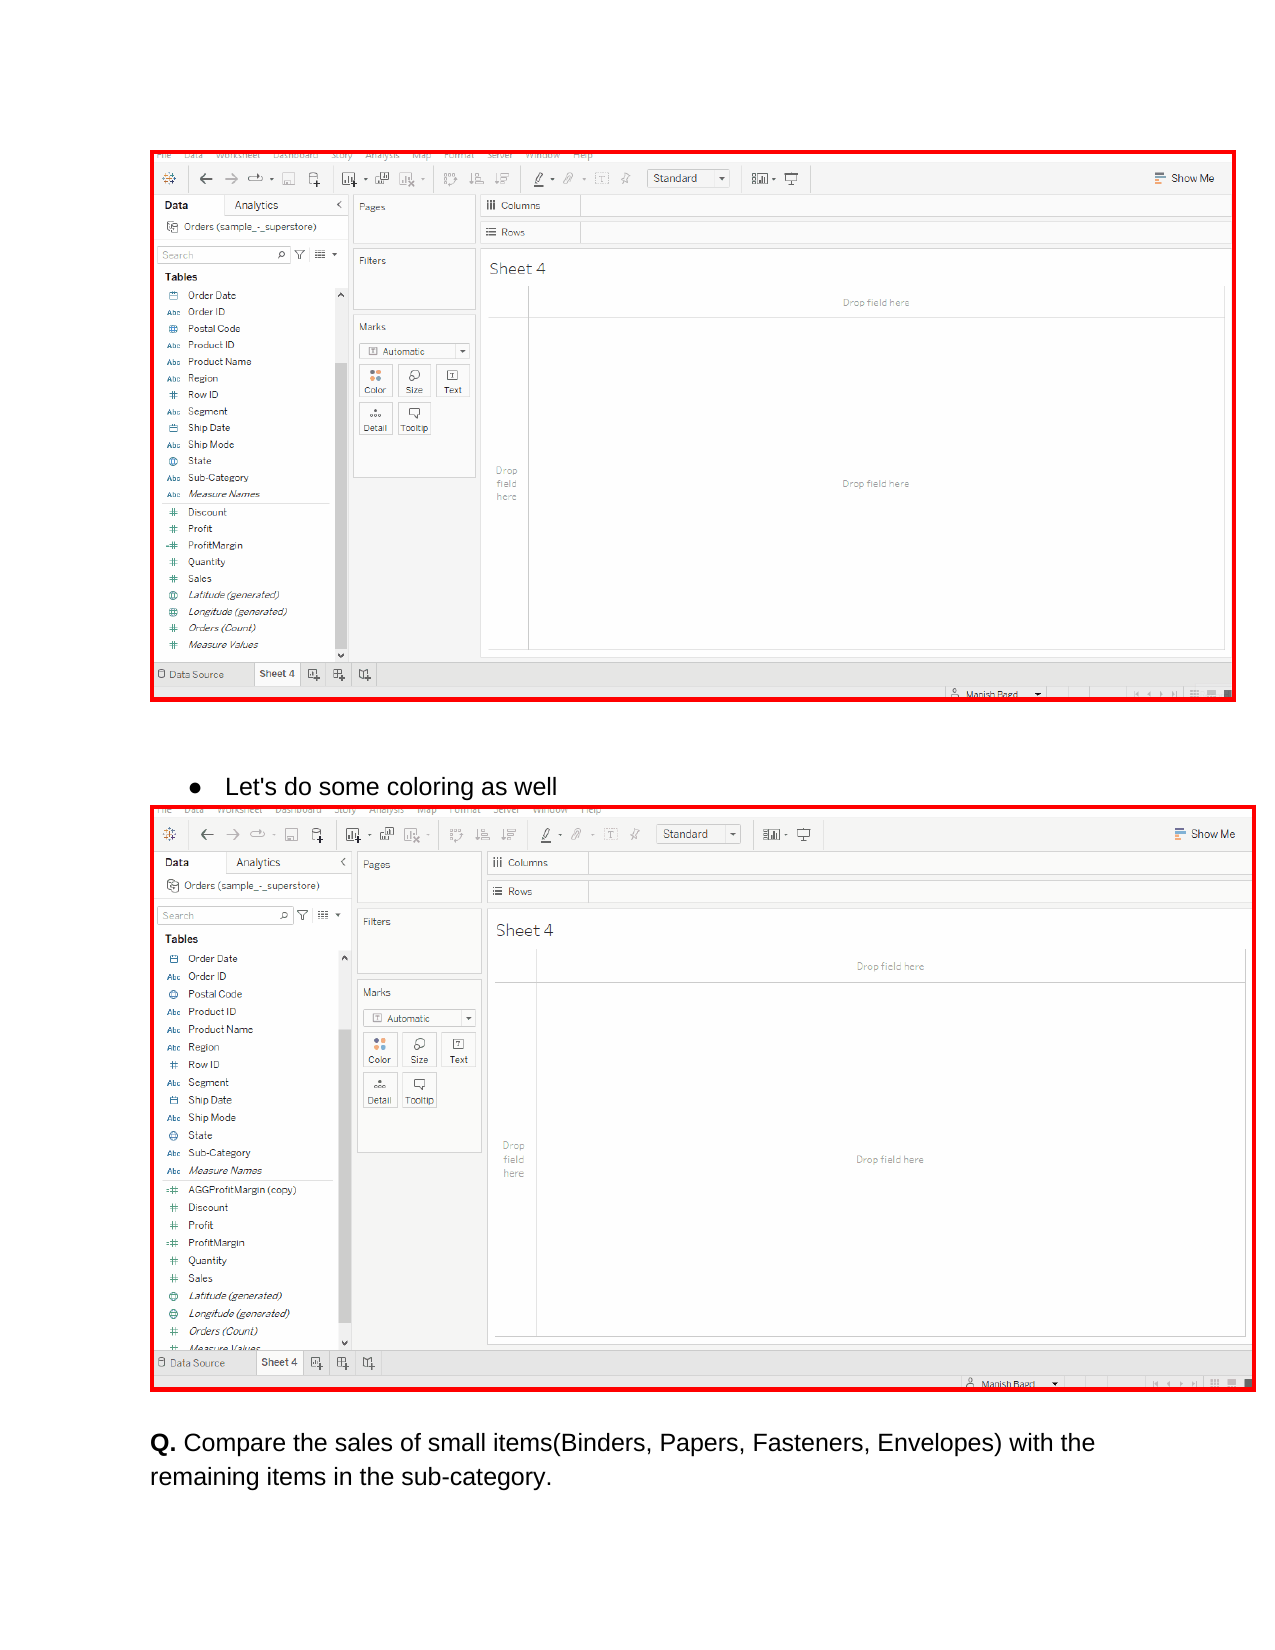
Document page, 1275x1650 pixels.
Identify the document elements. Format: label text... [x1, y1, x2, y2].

list Let's do some coloring as well [187, 771, 1125, 800]
text Q. Compare the sales of small items(Binders, Papers, Fasteners, Envelopes) with the remaining items in the sub-category. [150, 1428, 1125, 1490]
picture [154, 809, 1252, 1387]
picture [154, 154, 1232, 697]
